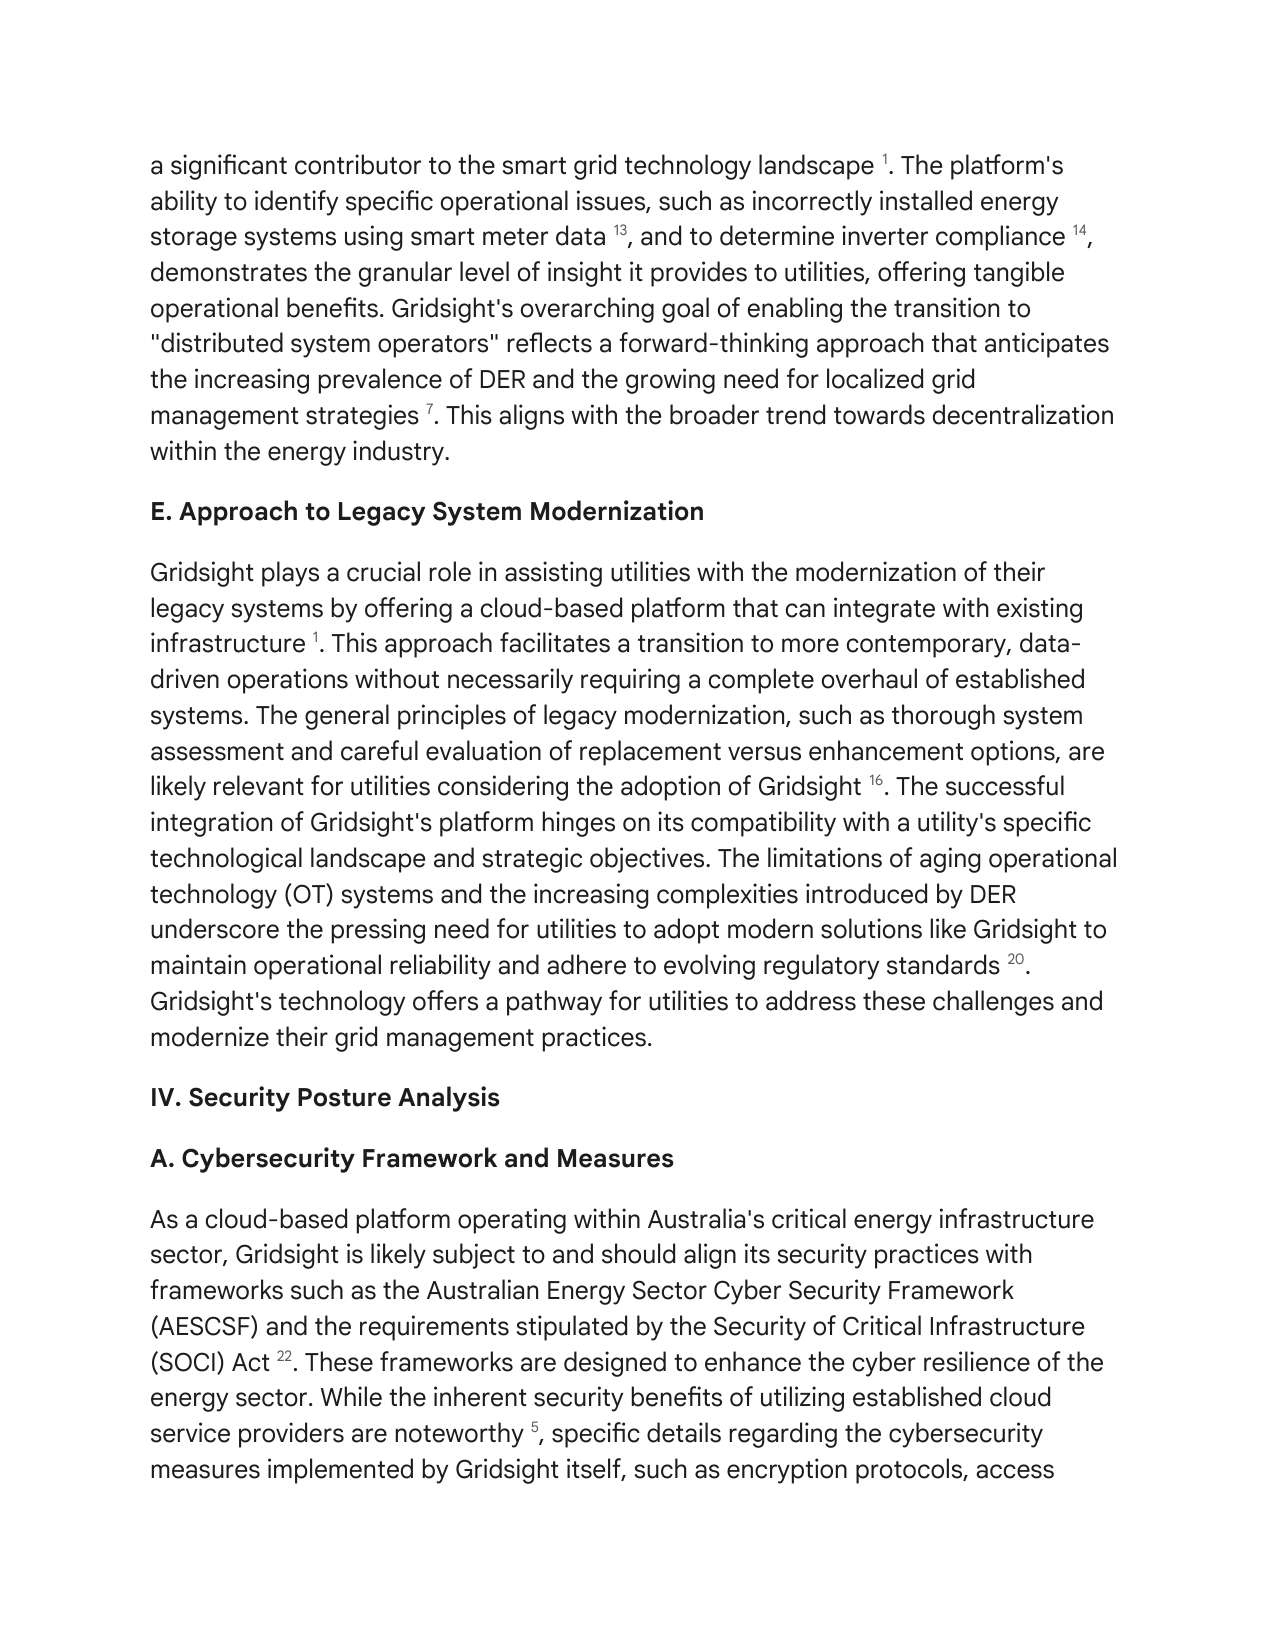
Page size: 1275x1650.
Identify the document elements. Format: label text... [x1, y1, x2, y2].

text Gridsight plays a crucial role in assisting utilities with the modernization of their legacy systems by offering a cloud-based platform that can integrate with existing infrastructure 1. This approach facilitates a transition to more contemporary, data-driven operations without necessarily requiring a complete overhaul of established systems. The general principles of legacy modernization, such as thorough system assessment and careful evaluation of replacement versus enhancement options, are likely relevant for utilities considering the adoption of Gridsight 16. The successful integration of Gridsight's platform hinges on its compatibility with a utility's specific technological landscape and strategic objectives. The limitations of aging operational technology (OT) systems and the increasing complexities introduced by DER underscore the pressing need for utilities to adopt modern solutions like Gridsight to maintain operational reliability and adhere to evolving regulatory standards 20. Gridsight's technology offers a pathway for utilities to address these challenges and modernize their grid management practices. [150, 557, 1125, 1053]
text A. Cybersecurity Framework and Measures [150, 1143, 1125, 1174]
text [150, 1204, 1125, 1485]
text E. Approach to Legacy System Modernization [150, 497, 1125, 528]
text IV. Security Posture Analysis [150, 1082, 1125, 1114]
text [150, 150, 1125, 467]
